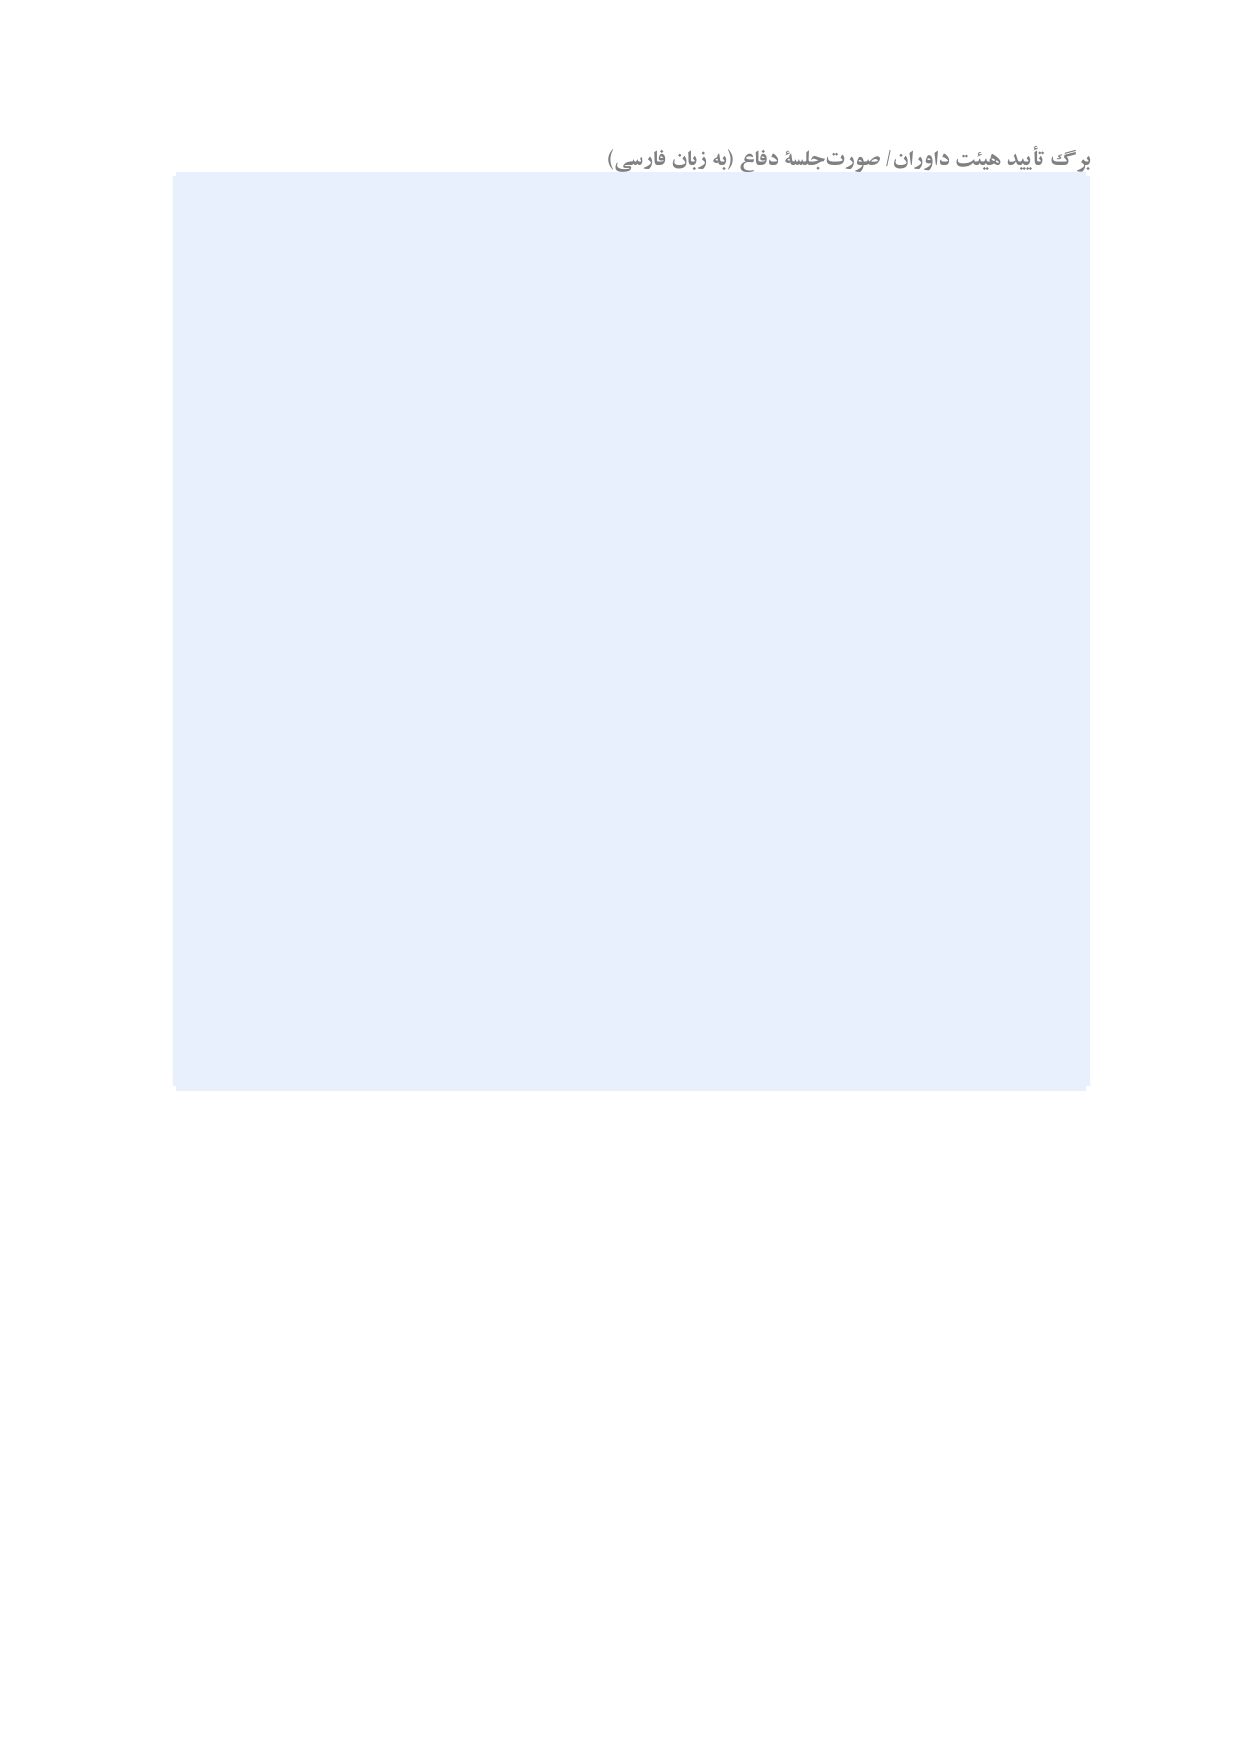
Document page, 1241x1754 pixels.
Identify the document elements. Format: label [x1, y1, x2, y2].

picture [172, 172, 1091, 1091]
